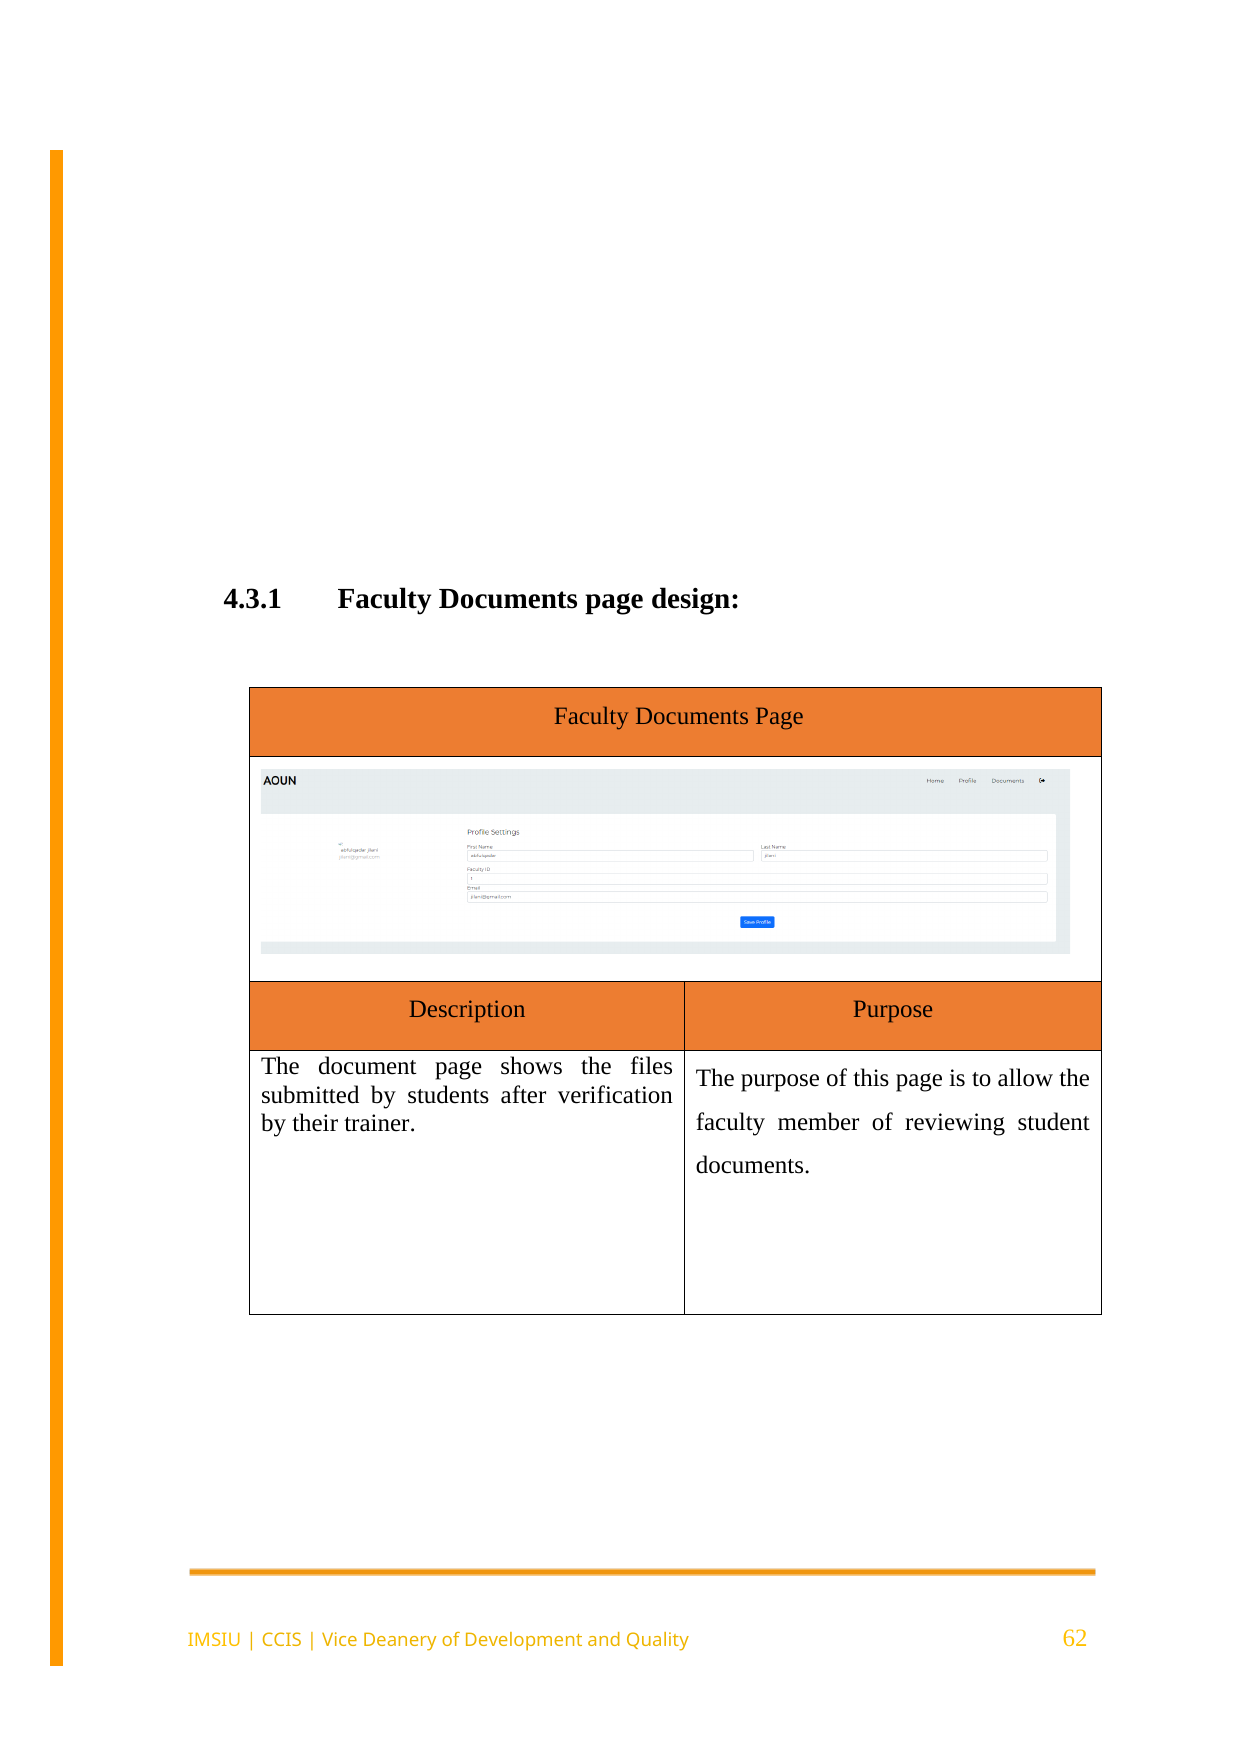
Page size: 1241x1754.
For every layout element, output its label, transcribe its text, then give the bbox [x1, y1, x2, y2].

table_cell Description [250, 982, 684, 1050]
picture [260, 769, 1071, 954]
table_cell The document page shows the files submitted by students after verification by their trainer. [250, 1051, 684, 1314]
table_cell [250, 757, 1101, 981]
table_cell Purpose [685, 982, 1101, 1050]
list Faculty Documents page design: [223, 581, 1090, 615]
table_cell The purpose of this page is to allow the faculty member of reviewing student documents. [685, 1051, 1101, 1314]
picture [187, 1567, 1100, 1576]
table_header Faculty Documents Page [250, 688, 1101, 756]
